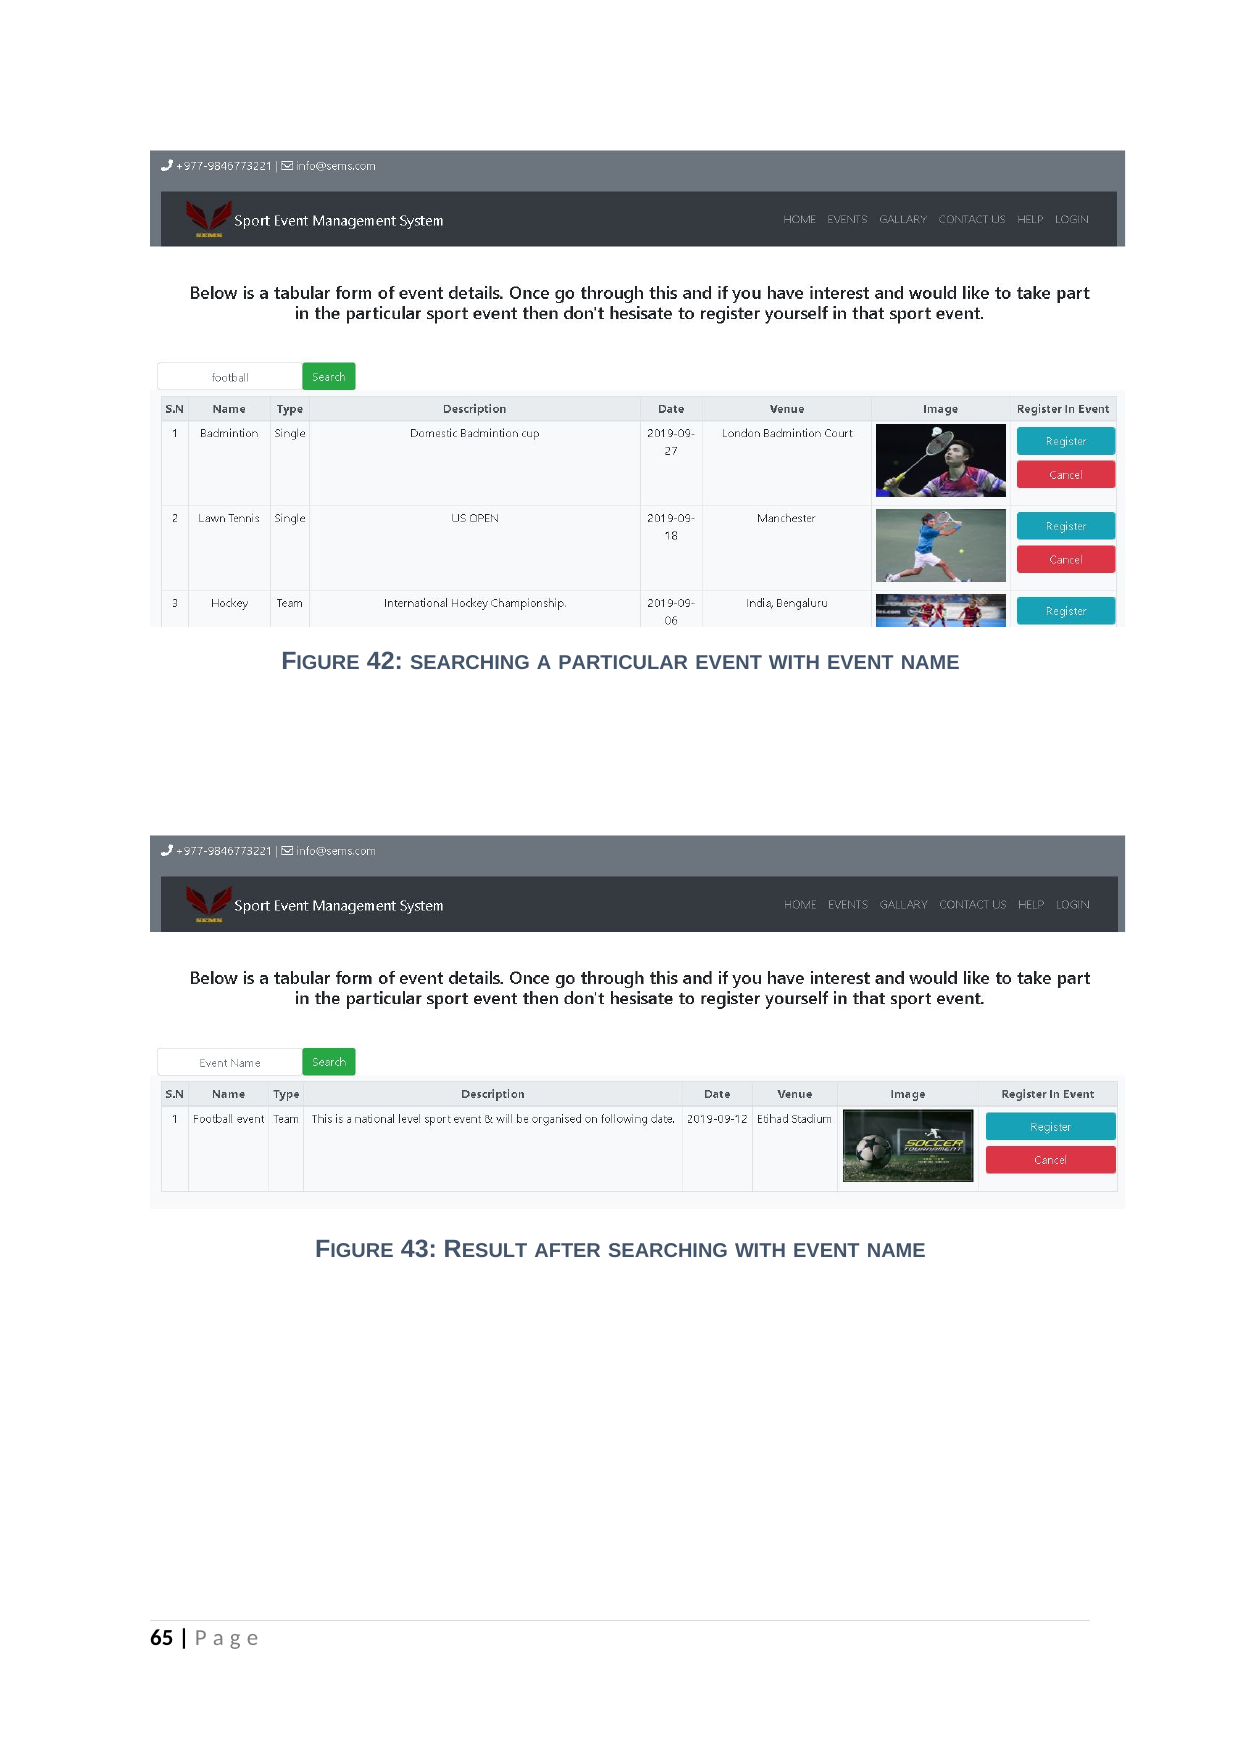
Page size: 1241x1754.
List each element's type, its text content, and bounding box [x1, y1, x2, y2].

text Figure 42: searching a particular event with event name [150, 646, 1090, 674]
picture [150, 834, 1125, 1216]
picture [150, 150, 1125, 627]
text Figure 43: Result after searching with event name [150, 1234, 1090, 1263]
